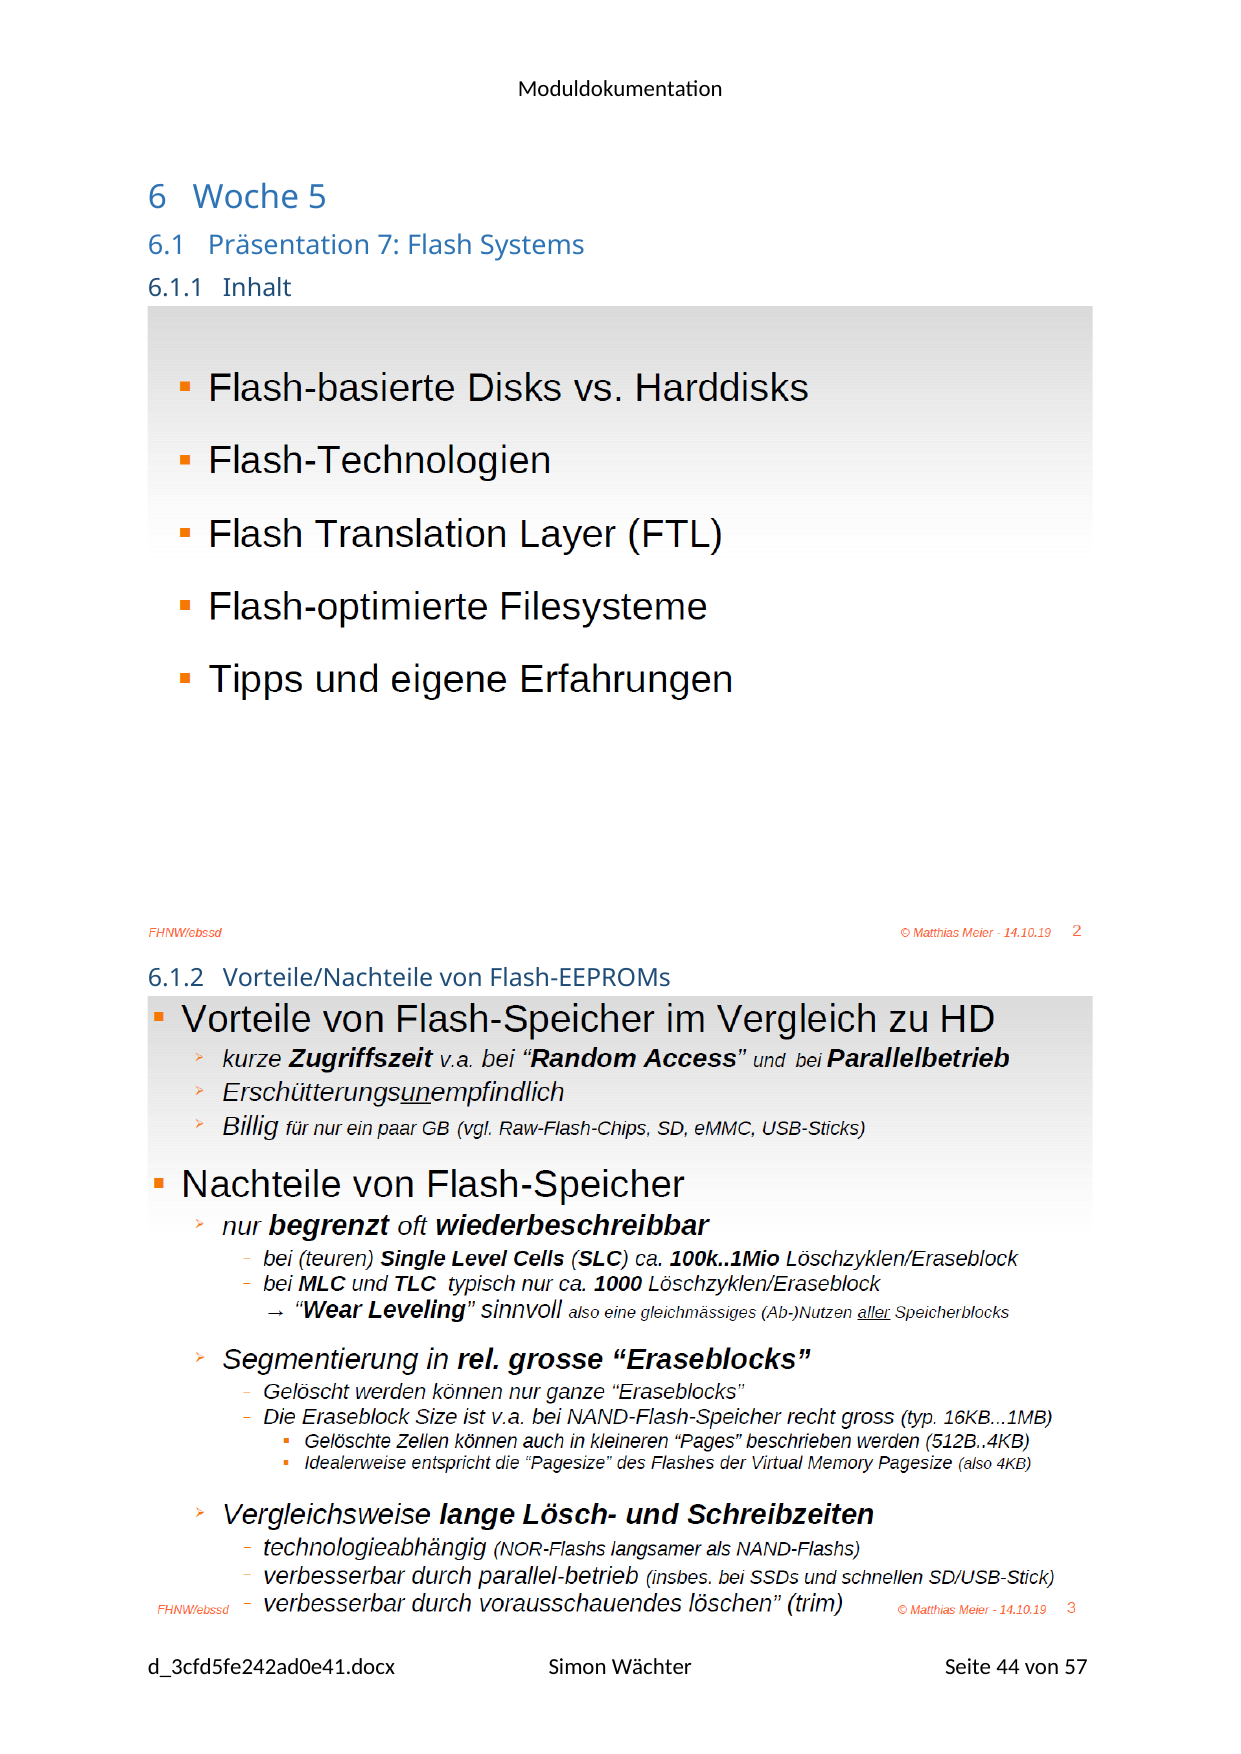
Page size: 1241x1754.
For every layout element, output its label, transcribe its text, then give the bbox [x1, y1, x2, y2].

picture [147, 306, 1093, 941]
subtitle Präsentation 7: Flash Systems [148, 226, 1093, 263]
subtitle Vorteile/Nachteile von Flash-EEPROMs [148, 959, 1093, 993]
subtitle Inhalt [148, 270, 1093, 304]
subtitle Woche 5 [148, 173, 1093, 218]
picture [147, 996, 1093, 1619]
